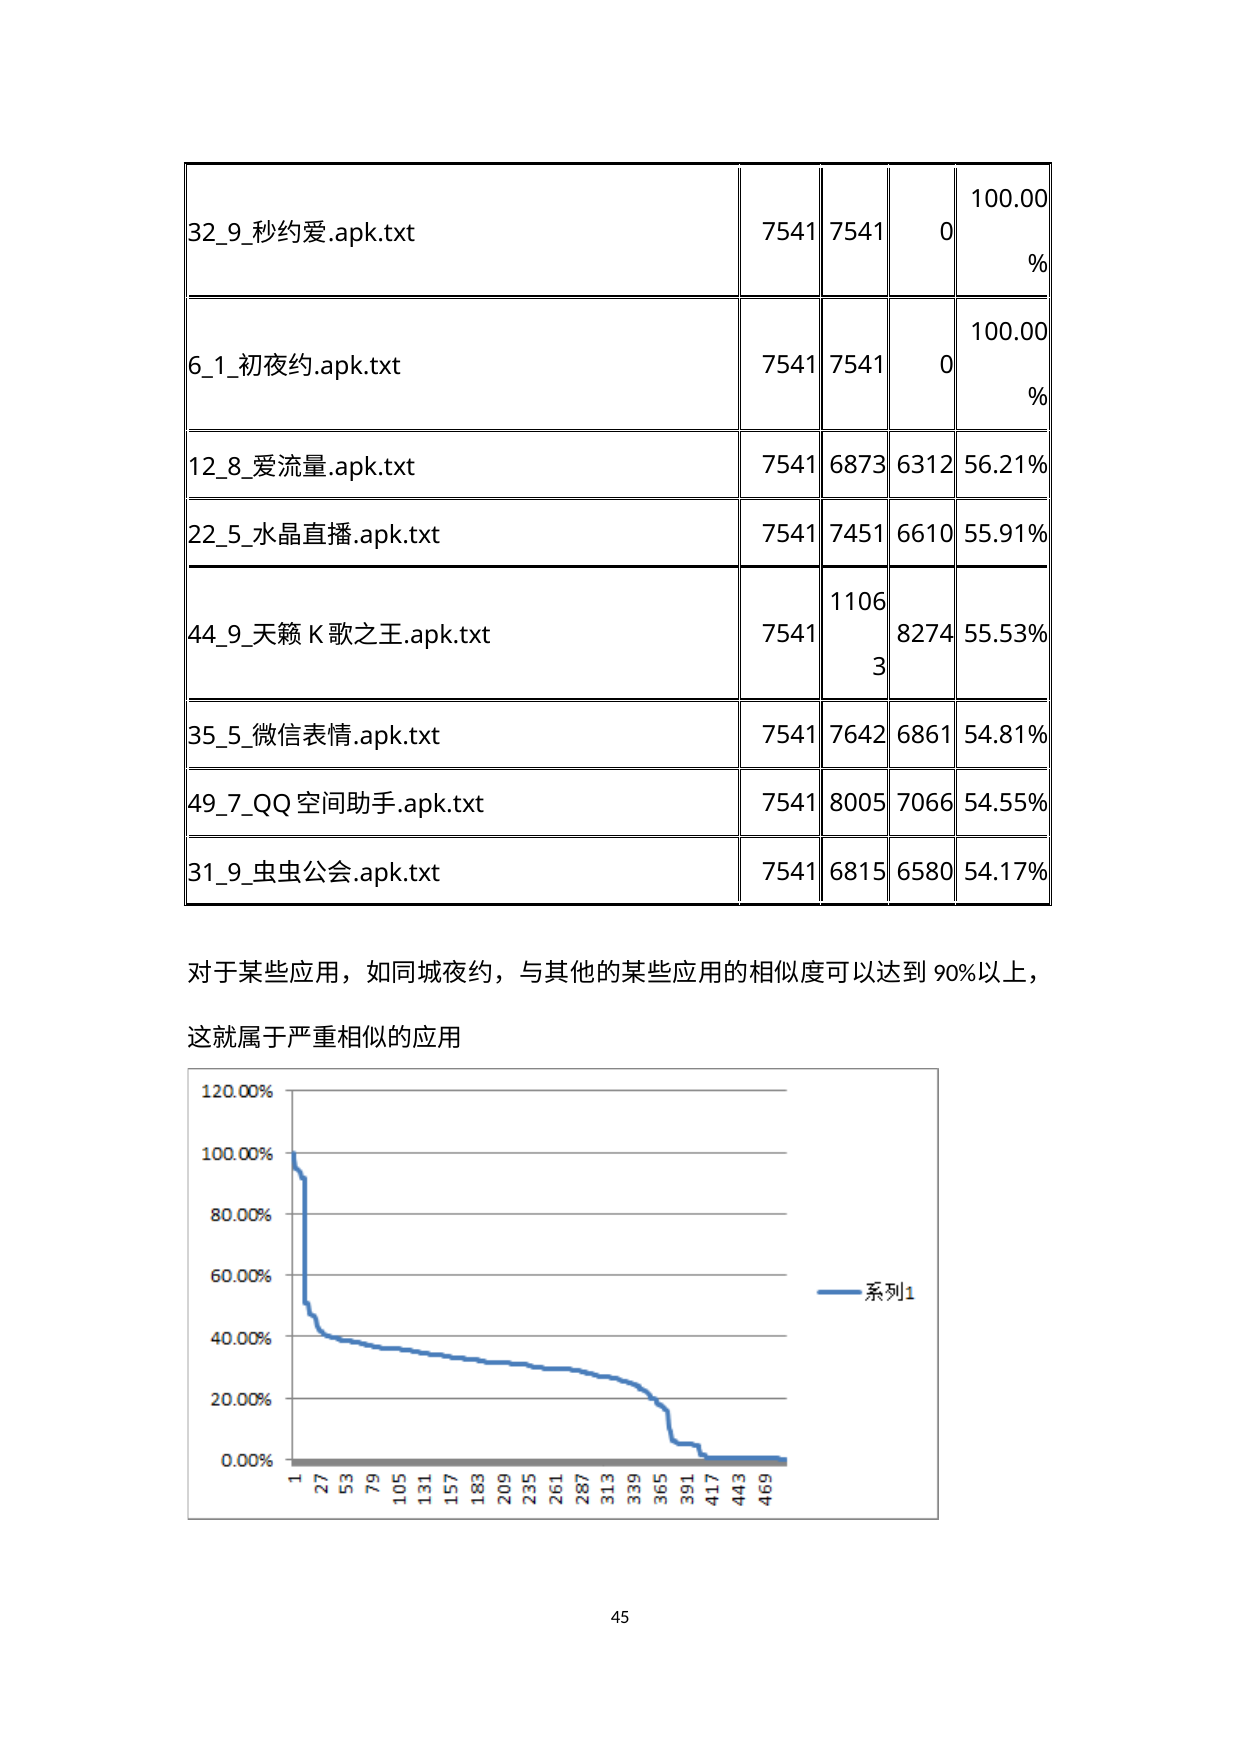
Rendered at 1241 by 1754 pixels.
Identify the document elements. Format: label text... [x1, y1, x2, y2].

table_cell 7066 [890, 770, 954, 834]
table_cell 7541 [741, 432, 819, 497]
table_cell 7451 [823, 500, 887, 565]
table_cell 7541 [741, 568, 819, 698]
table_cell 8274 [890, 568, 954, 698]
table_cell 7541 [740, 164, 821, 295]
picture [187, 1068, 939, 1520]
table_cell 7541 [741, 770, 819, 834]
table_cell 6815 [821, 838, 888, 903]
table_cell 44_9_天籁K歌之王.apk.txt [187, 565, 738, 698]
table_cell 12_8_爱流量.apk.txt [187, 429, 738, 497]
table_cell 0 [889, 165, 956, 295]
table_cell 0 [890, 299, 954, 428]
table_cell 11063 [823, 568, 887, 698]
table_cell 7541 [740, 835, 821, 903]
table_cell 7541 [741, 299, 819, 428]
table_cell 7642 [823, 702, 887, 766]
table_cell 6610 [890, 500, 954, 565]
text 对于某些应用，如同城夜约，与其他的某些应用的相似度可以达到90%以上，这就属于严重相似的应用 [187, 938, 1053, 1068]
table_cell 100.00% [957, 295, 1049, 428]
table_cell 6580 [889, 838, 956, 903]
table_cell 54.55% [957, 766, 1049, 834]
table_cell 8005 [823, 770, 887, 834]
table_cell 6861 [890, 702, 954, 766]
table_cell 55.53% [957, 565, 1049, 698]
table_cell 32_9_秒约爱.apk.txt [187, 165, 740, 295]
table_cell 49_7_QQ空间助手.apk.txt [187, 766, 738, 834]
table_cell 7541 [741, 702, 819, 766]
table_cell 100.00% [956, 165, 1049, 295]
table_cell 6312 [890, 432, 954, 497]
table_cell 54.17% [956, 835, 1049, 903]
table_cell 7541 [741, 500, 819, 565]
table_cell 54.81% [957, 698, 1049, 766]
table_cell 56.21% [957, 429, 1049, 497]
table_cell 35_5_微信表情.apk.txt [187, 698, 738, 766]
table_cell 55.91% [956, 497, 1050, 565]
table_cell 22_5_水晶直播.apk.txt [185, 497, 740, 565]
table_cell 6_1_初夜约.apk.txt [187, 295, 738, 428]
table_cell 7541 [821, 165, 888, 295]
table_cell 7541 [823, 299, 887, 428]
table_cell 6873 [823, 432, 887, 497]
table_cell 31_9_虫虫公会.apk.txt [187, 835, 740, 903]
